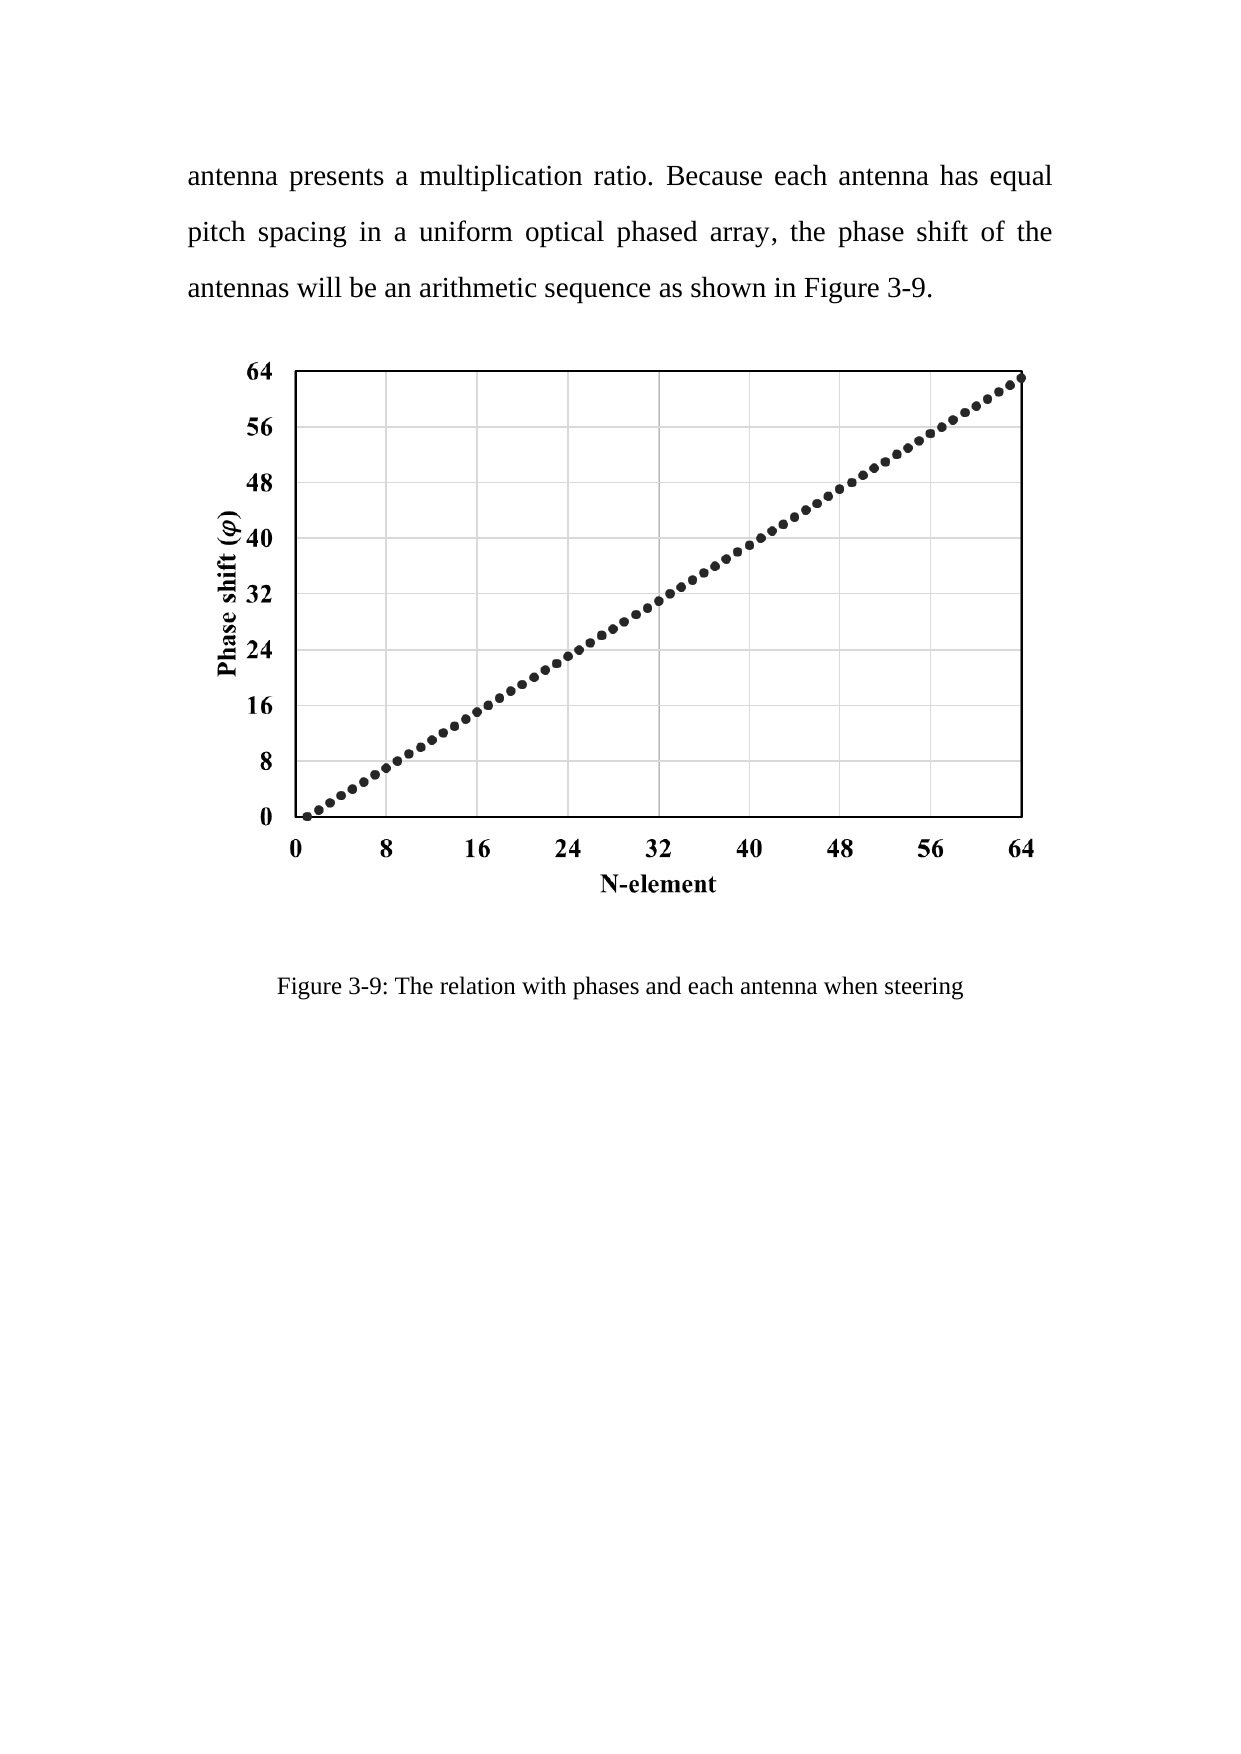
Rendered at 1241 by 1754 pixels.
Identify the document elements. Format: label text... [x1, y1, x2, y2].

picture [188, 347, 1053, 919]
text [187, 156, 1053, 306]
